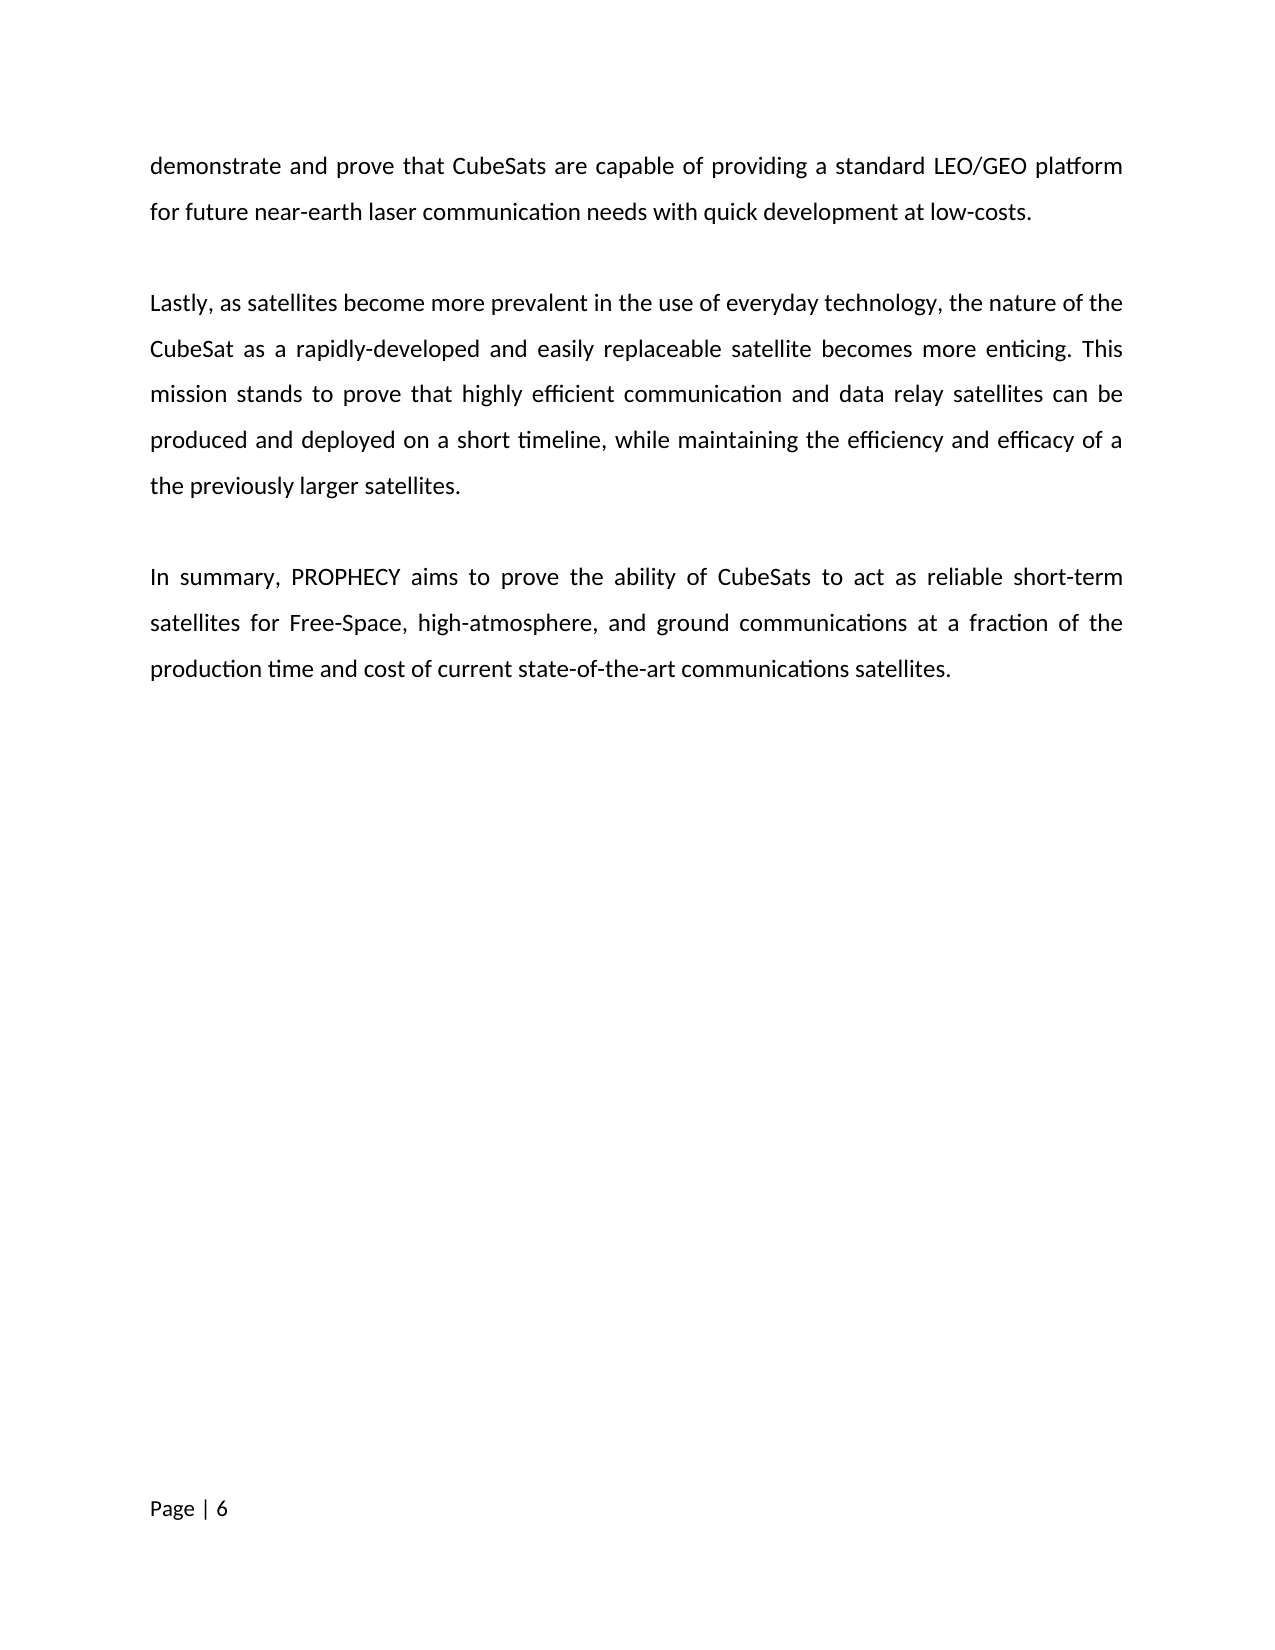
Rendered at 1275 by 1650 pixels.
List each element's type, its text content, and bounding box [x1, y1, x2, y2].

text In summary, PROPHECY aims to prove the ability of CubeSats to act as reliable short-term satellites for Free-Space, high-atmosphere, and ground communications at a fraction of the production time and cost of current state-of-the-art communications satellites. [150, 516, 1125, 683]
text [150, 150, 1125, 226]
text Lastly, as satellites become more prevalent in the use of everyday technology, the nature of the CubeSat as a rapidly-developed and easily replaceable satellite becomes more enticing. This mission stands to prove that highly efficient communication and data relay satellites can be produced and deployed on a short timeline, while maintaining the efficiency and efficacy of a the previously larger satellites. [150, 287, 1125, 501]
